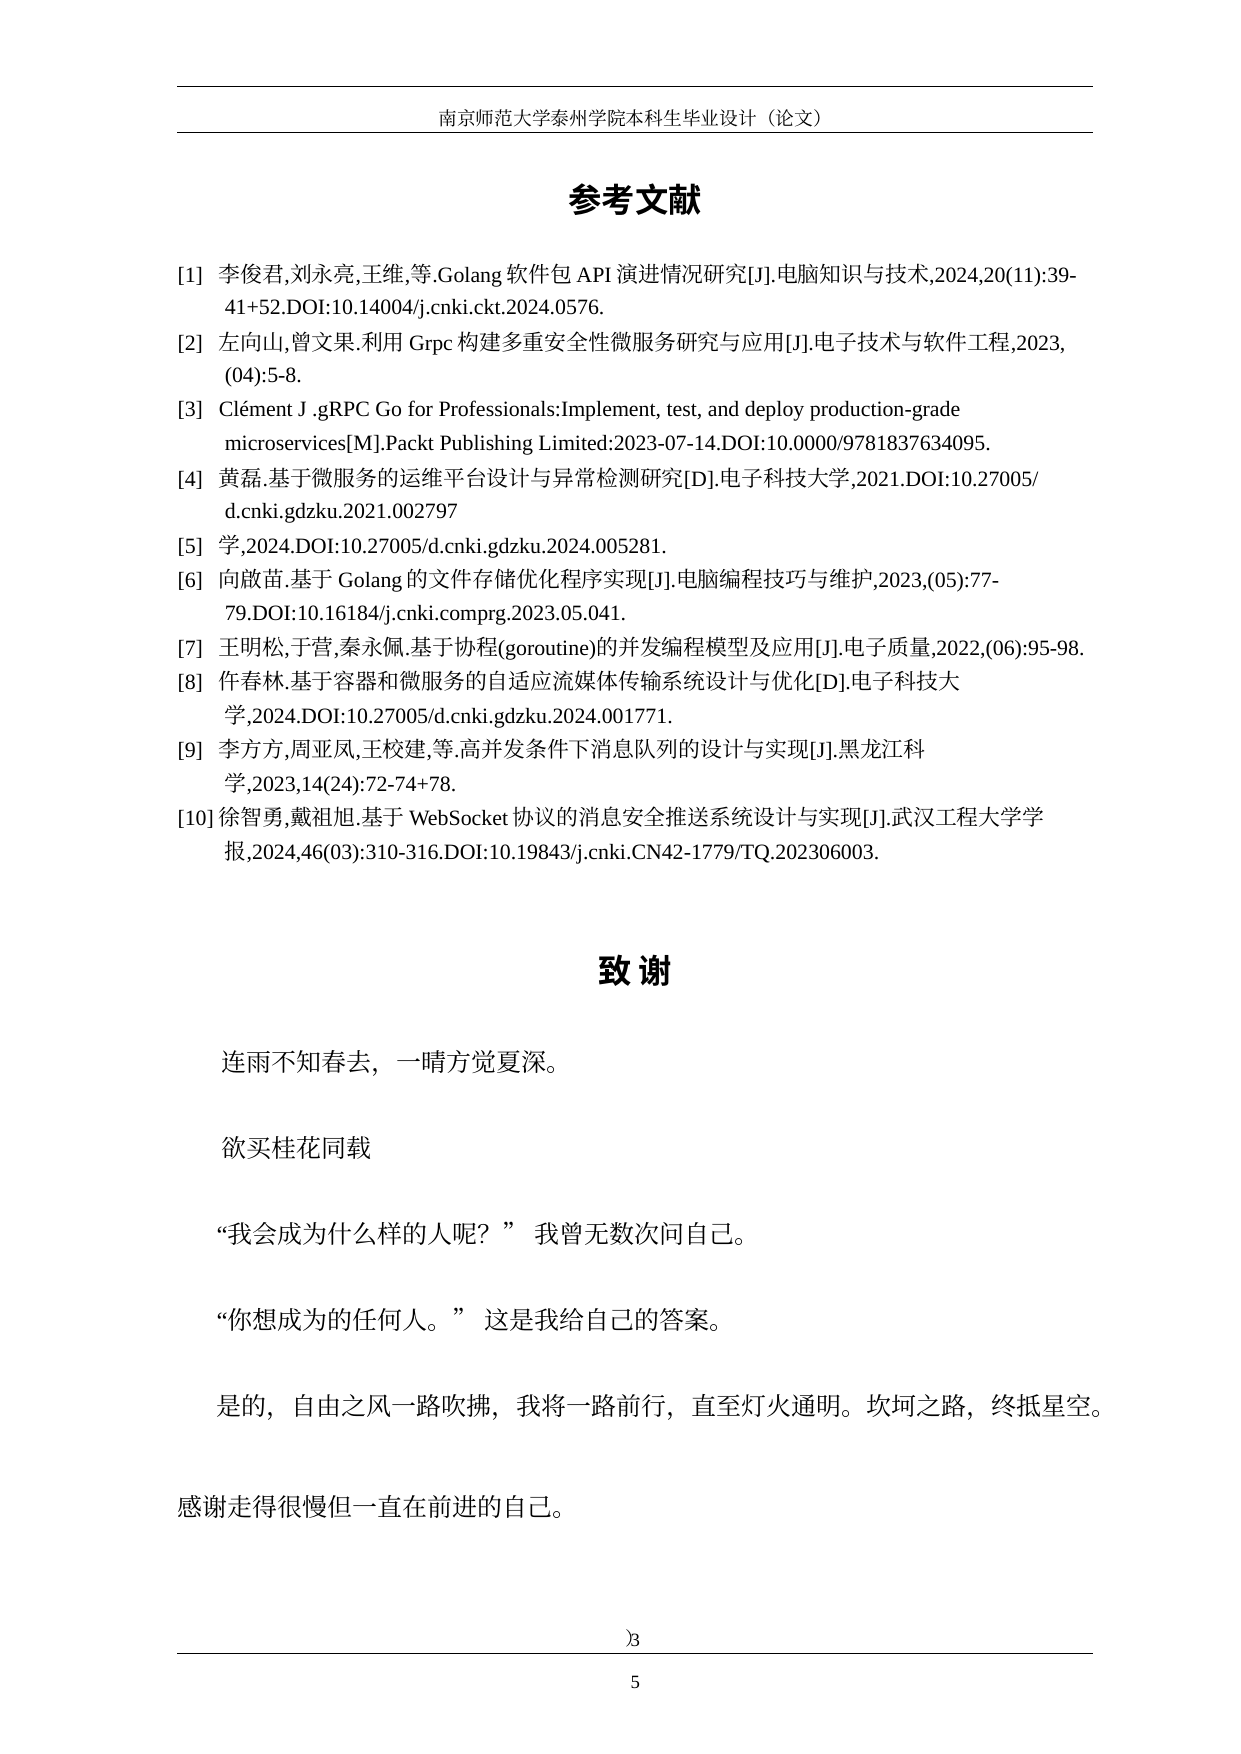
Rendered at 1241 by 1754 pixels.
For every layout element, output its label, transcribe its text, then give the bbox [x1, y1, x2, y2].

list 学,2024.DOI:10.27005/d.cnki.gdzku.2024.005281. [177, 527, 1093, 561]
text 是的，自由之风一路吹拂，我将一路前行，直至灯火通明。坎坷之路，终抵星空。感谢走得很慢但一直在前进的自己。 [177, 1370, 1093, 1540]
text 连雨不知春去，一晴方觉夏深。 [177, 1027, 1093, 1095]
list 李俊君,刘永亮,王维,等.Golang软件包API演进情况研究[J].电脑知识与技术,2024,20(11):39-41+52.DOI:10.14004/j.cnki.ckt.2024.0576. [177, 256, 1093, 324]
list 左向山,曾文果.利用Grpc构建多重安全性微服务研究与应用[J].电子技术与软件工程,2023,(04):5-8. [177, 324, 1093, 392]
list 王明松,于营,秦永佩.基于协程(goroutine)的并发编程模型及应用[J].电子质量,2022,(06):95-98. [177, 629, 1093, 663]
list 黄磊.基于微服务的运维平台设计与异常检测研究[D].电子科技大学,2021.DOI:10.27005/d.cnki.gdzku.2021.002797 [177, 459, 1093, 527]
list 向啟苗.基于Golang的文件存储优化程序实现[J].电脑编程技巧与维护,2023,(05):77-79.DOI:10.16184/j.cnki.comprg.2023.05.041. [177, 561, 1093, 629]
list 仵春林.基于容器和微服务的自适应流媒体传输系统设计与优化[D].电子科技大学,2024.DOI:10.27005/d.cnki.gdzku.2024.001771. [177, 663, 1093, 731]
text 致 谢 [177, 935, 1093, 1003]
list Clément J .gRPC Go for Professionals:Implement, test, and deploy production-grade microservices[M].Packt Publishing Limited:2023-07-14.DOI:10.0000/9781837634095. [177, 392, 1093, 459]
list 李方方,周亚凤,王校建,等.高并发条件下消息队列的设计与实现[J].黑龙江科学,2023,14(24):72-74+78. [177, 731, 1093, 799]
list 徐智勇,戴祖旭.基于WebSocket协议的消息安全推送系统设计与实现[J].武汉工程大学学报,2024,46(03):310-316.DOI:10.19843/j.cnki.CN42-1779/TQ.202306003. [177, 799, 1093, 867]
text 参考文献 [177, 164, 1093, 232]
text “你想成为的任何人。” 这是我给自己的答案。 [177, 1284, 1093, 1352]
text “我会成为什么样的人呢？” 我曾无数次问自己。 [177, 1199, 1093, 1267]
text 欲买桂花同载 [177, 1113, 1093, 1181]
